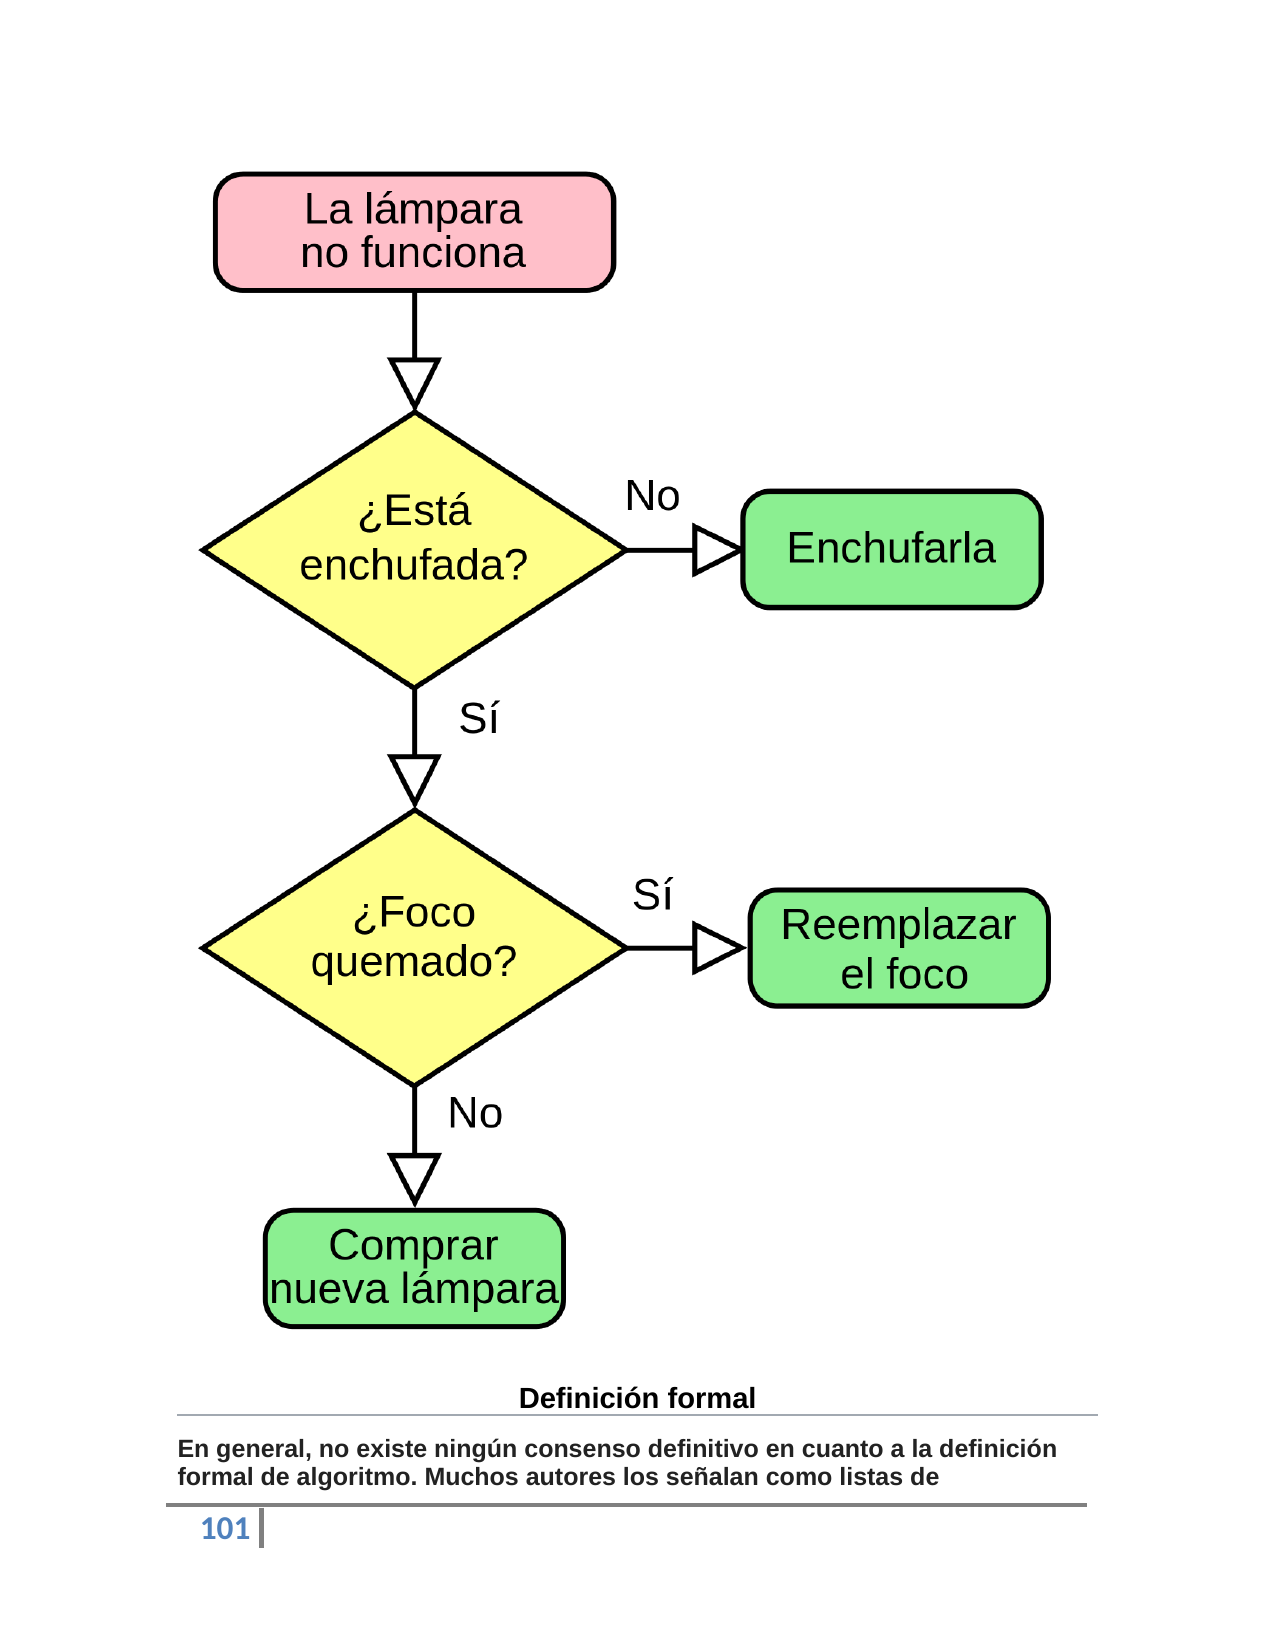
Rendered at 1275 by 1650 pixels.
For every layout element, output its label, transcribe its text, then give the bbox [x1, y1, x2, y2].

picture [177, 147, 1063, 1356]
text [177, 1433, 1098, 1491]
subtitle Definición formal [177, 1381, 1098, 1414]
